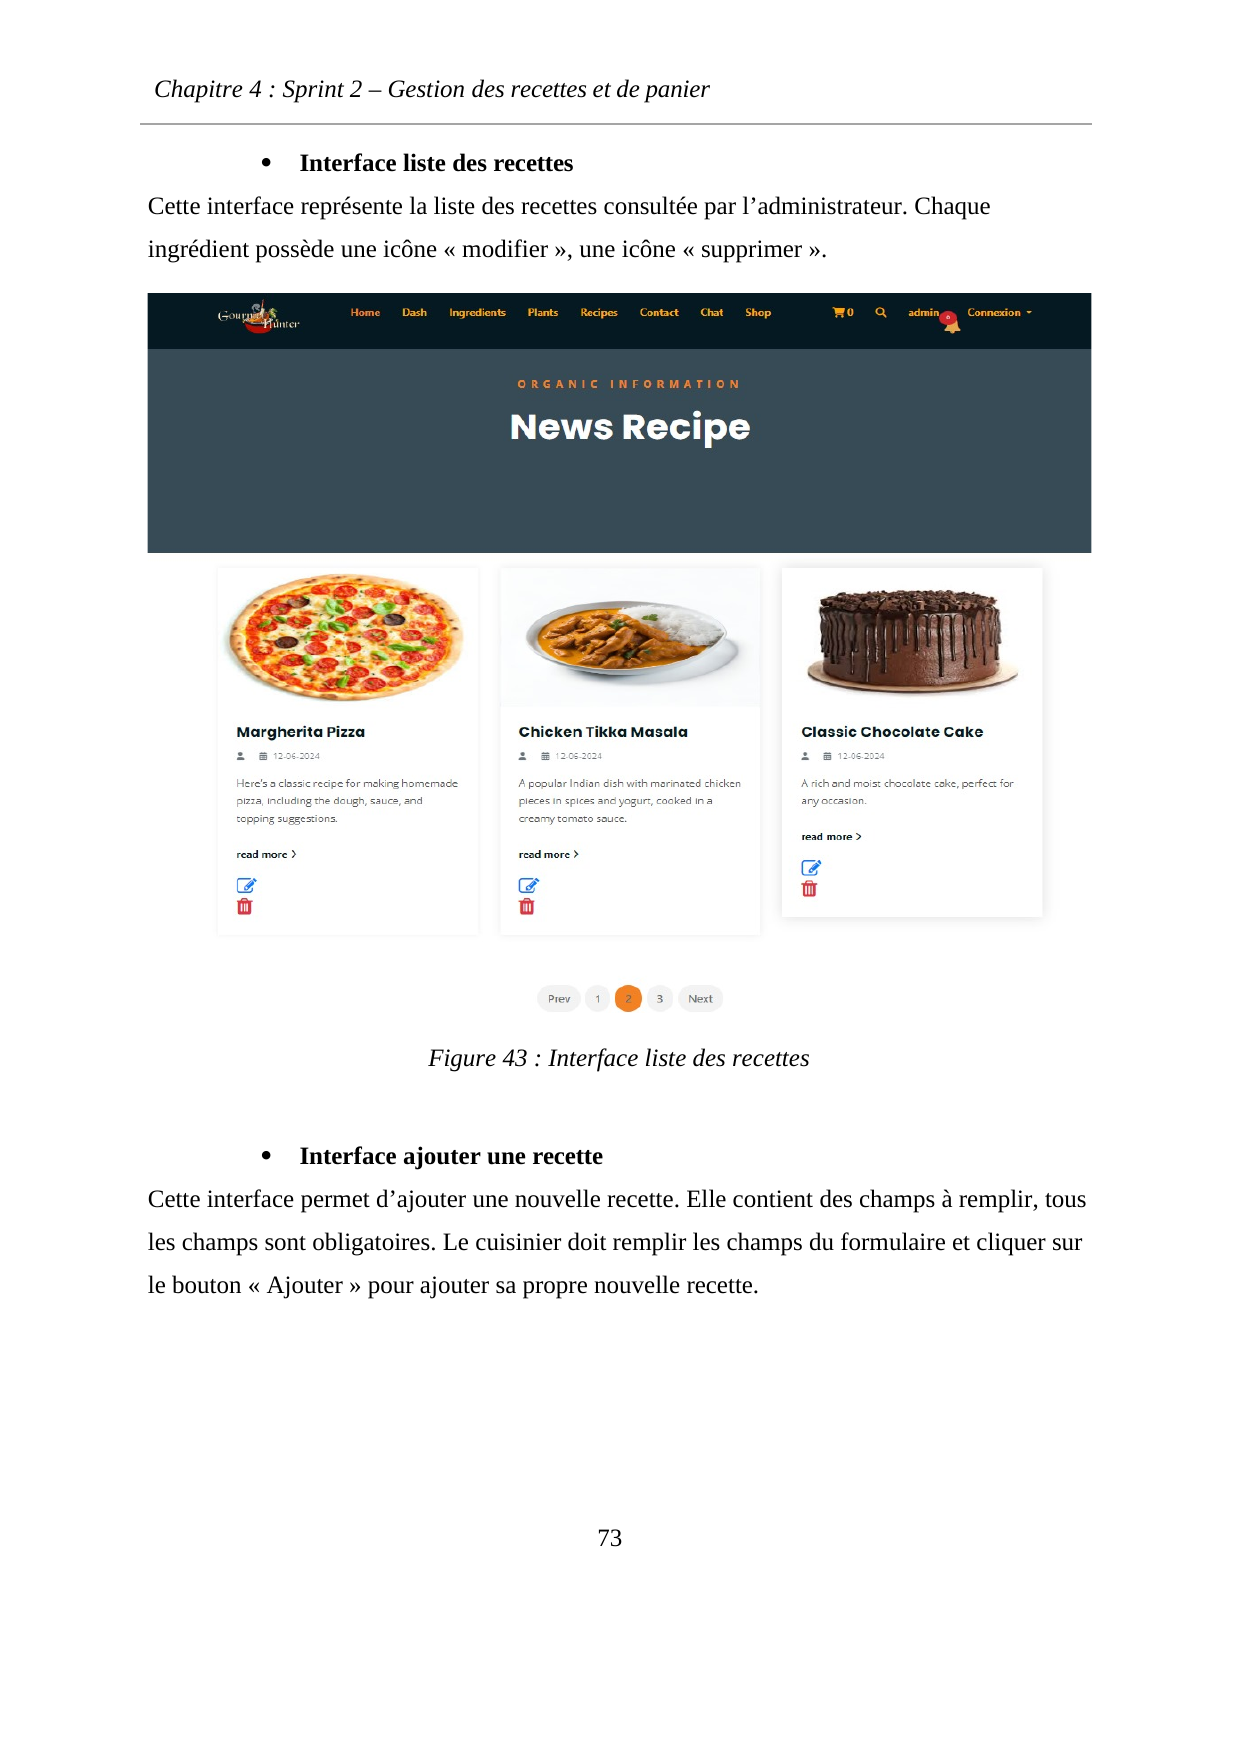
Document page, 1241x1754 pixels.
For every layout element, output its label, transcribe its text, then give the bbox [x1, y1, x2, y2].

picture [147, 293, 1092, 1013]
text Cette interface représente la liste des recettes consultée par l’administrateur. Chaque ingrédient possède une icône « modifier », une icône « supprimer ». [148, 191, 1092, 263]
list Interface ajouter une recette [262, 1141, 1092, 1169]
list Interface liste des recettes [262, 148, 1092, 176]
text Cette interface permet d’ajouter une nouvelle recette. Elle contient des champs à remplir, tous les champs sont obligatoires. Le cuisinier doit remplir les champs du formulaire et cliquer sur le bouton « Ajouter » pour ajouter sa propre nouvelle recette. [148, 1184, 1092, 1299]
text Figure 43 : Interface liste des recettes [148, 1043, 1092, 1072]
